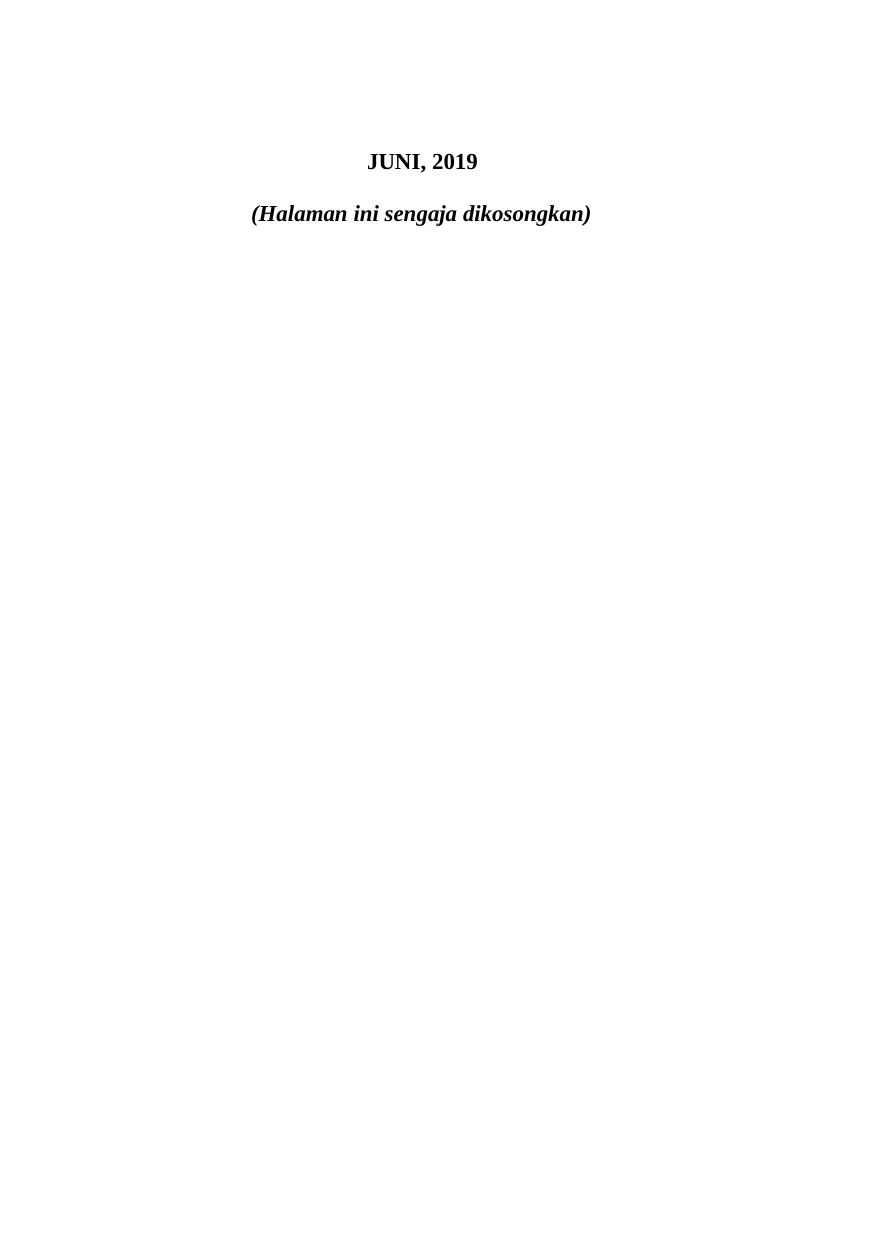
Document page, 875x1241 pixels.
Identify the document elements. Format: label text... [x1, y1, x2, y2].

text JUNI, 2019 [118, 148, 726, 174]
text (Halaman ini sengaja dikosongkan) [118, 200, 726, 227]
